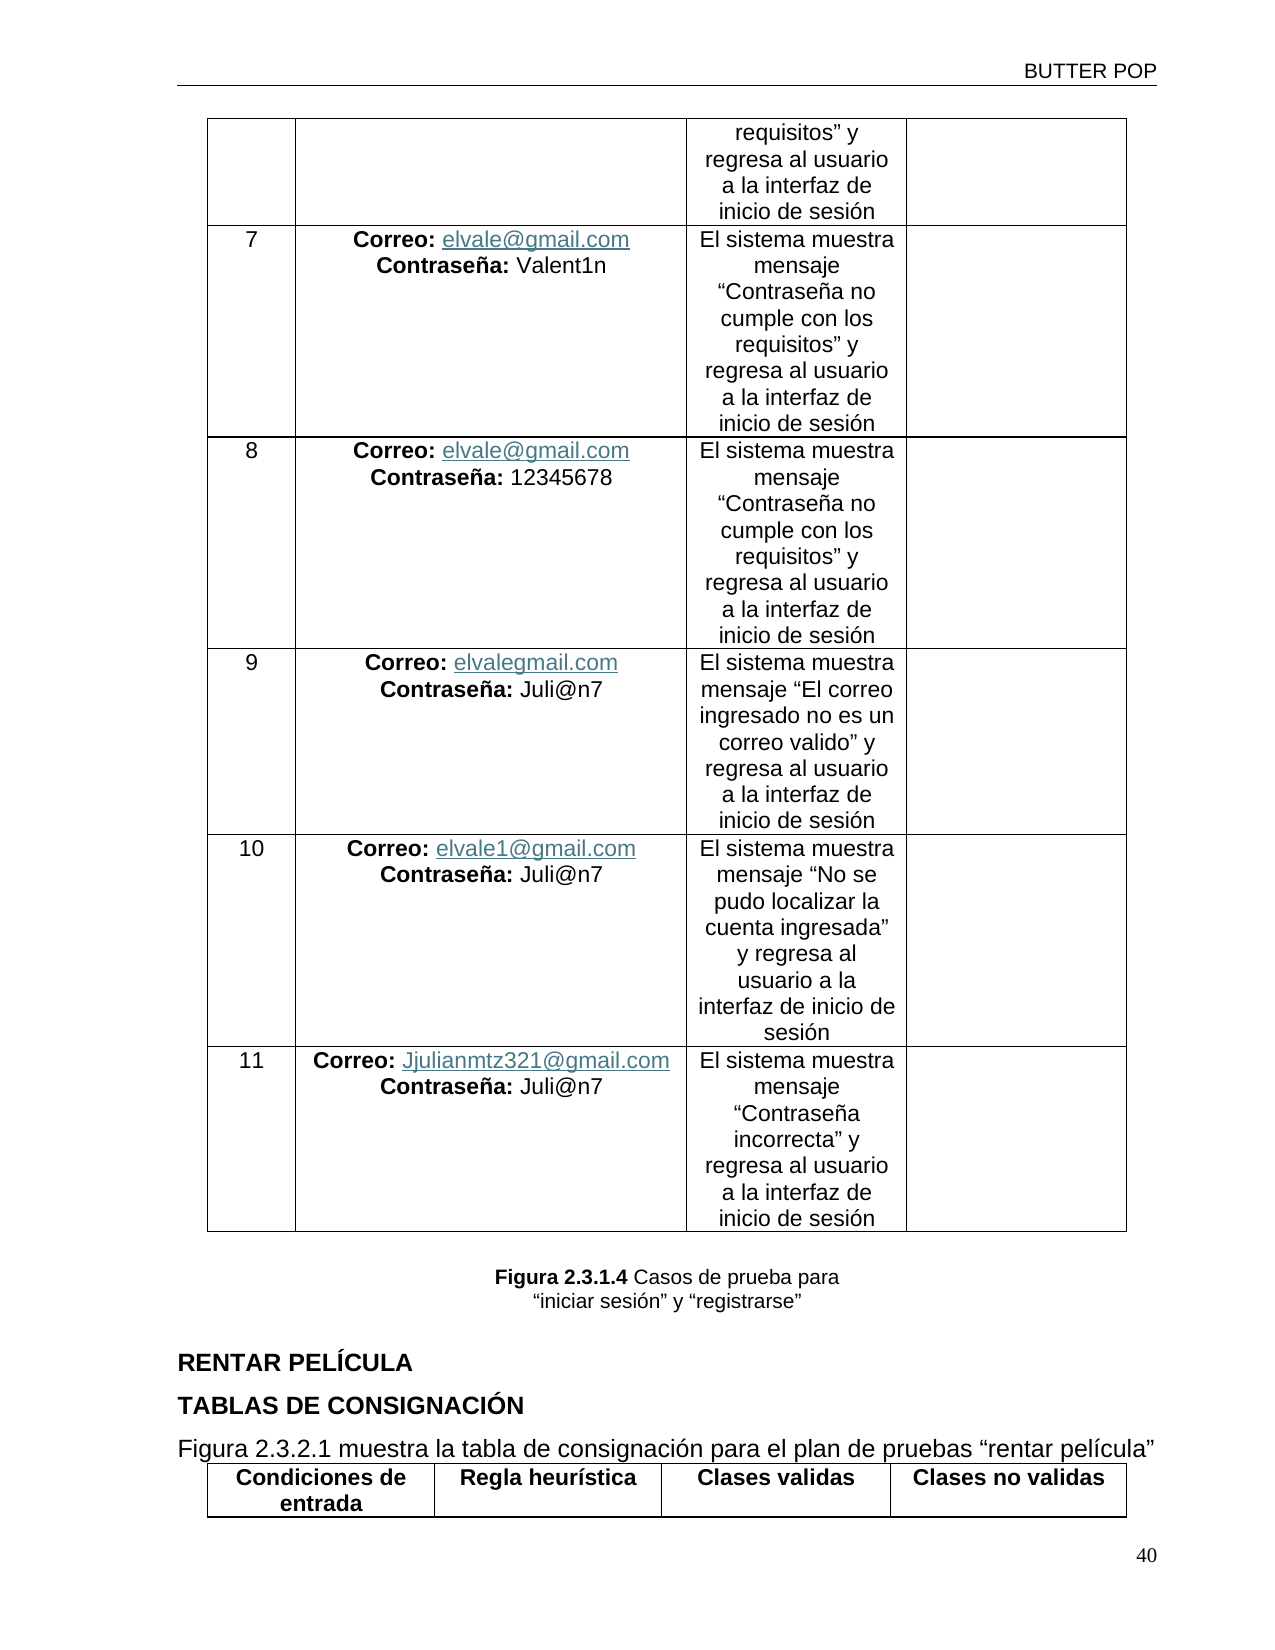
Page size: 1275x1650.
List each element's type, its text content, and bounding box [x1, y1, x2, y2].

text Figura 2.3.2.1 muestra la tabla de consignación para el plan de pruebas “rentar película” [177, 1434, 1157, 1463]
table_cell El sistema muestra mensaje “No se pudo localizar la cuenta ingresada” y regresa al usuario a la interfaz de inicio de sesión [687, 835, 906, 1046]
table_cell El sistema muestra mensaje “Contraseña no cumple con los requisitos” y regresa al usuario a la interfaz de inicio de sesión [687, 438, 906, 648]
table_cell Correo: elvale@gmail.com Contraseña: Valent1n [296, 226, 686, 436]
table_cell 10 [208, 835, 295, 1046]
table_cell [907, 119, 1126, 224]
table_cell Correo: Jjulianmtz321@gmail.com Contraseña: Juli@n7 [296, 1047, 686, 1231]
table_cell Correo: elvale1@gmail.com Contraseña: Juli@n7 [296, 835, 686, 1046]
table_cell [296, 119, 686, 224]
table_cell [907, 226, 1126, 436]
table_header Regla heurística [435, 1464, 661, 1516]
table_cell Correo: elvalegmail.com Contraseña: Juli@n7 [296, 649, 686, 834]
table_cell Correo: elvale@gmail.com Contraseña: 12345678 [296, 438, 686, 648]
table_cell [907, 438, 1126, 648]
table_cell [907, 649, 1126, 834]
table_cell 7 [208, 226, 295, 436]
table_cell 8 [208, 438, 295, 648]
text RENTAR PELÍCULA [177, 1348, 1157, 1376]
table_header Clases no validas [891, 1464, 1126, 1516]
table_cell El sistema muestra mensaje “Contraseña incorrecta” y regresa al usuario a la interfaz de inicio de sesión [687, 1047, 906, 1231]
table_header Condiciones de entrada [208, 1464, 434, 1516]
table_cell 6 [208, 119, 295, 224]
table_header Clases validas [662, 1464, 890, 1516]
table_cell 9 [208, 649, 295, 834]
text TABLAS DE CONSIGNACIÓN [177, 1391, 1157, 1419]
table_cell [907, 1047, 1126, 1231]
table_cell [907, 835, 1126, 1046]
table_cell 11 [208, 1047, 295, 1231]
table_cell El sistema muestra mensaje “Contraseña no cumple con los requisitos” y regresa al usuario a la interfaz de inicio de sesión [687, 226, 906, 436]
table_cell El sistema muestra mensaje “El correo ingresado no es un correo valido” y regresa al usuario a la interfaz de inicio de sesión [687, 649, 906, 834]
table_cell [687, 119, 906, 224]
